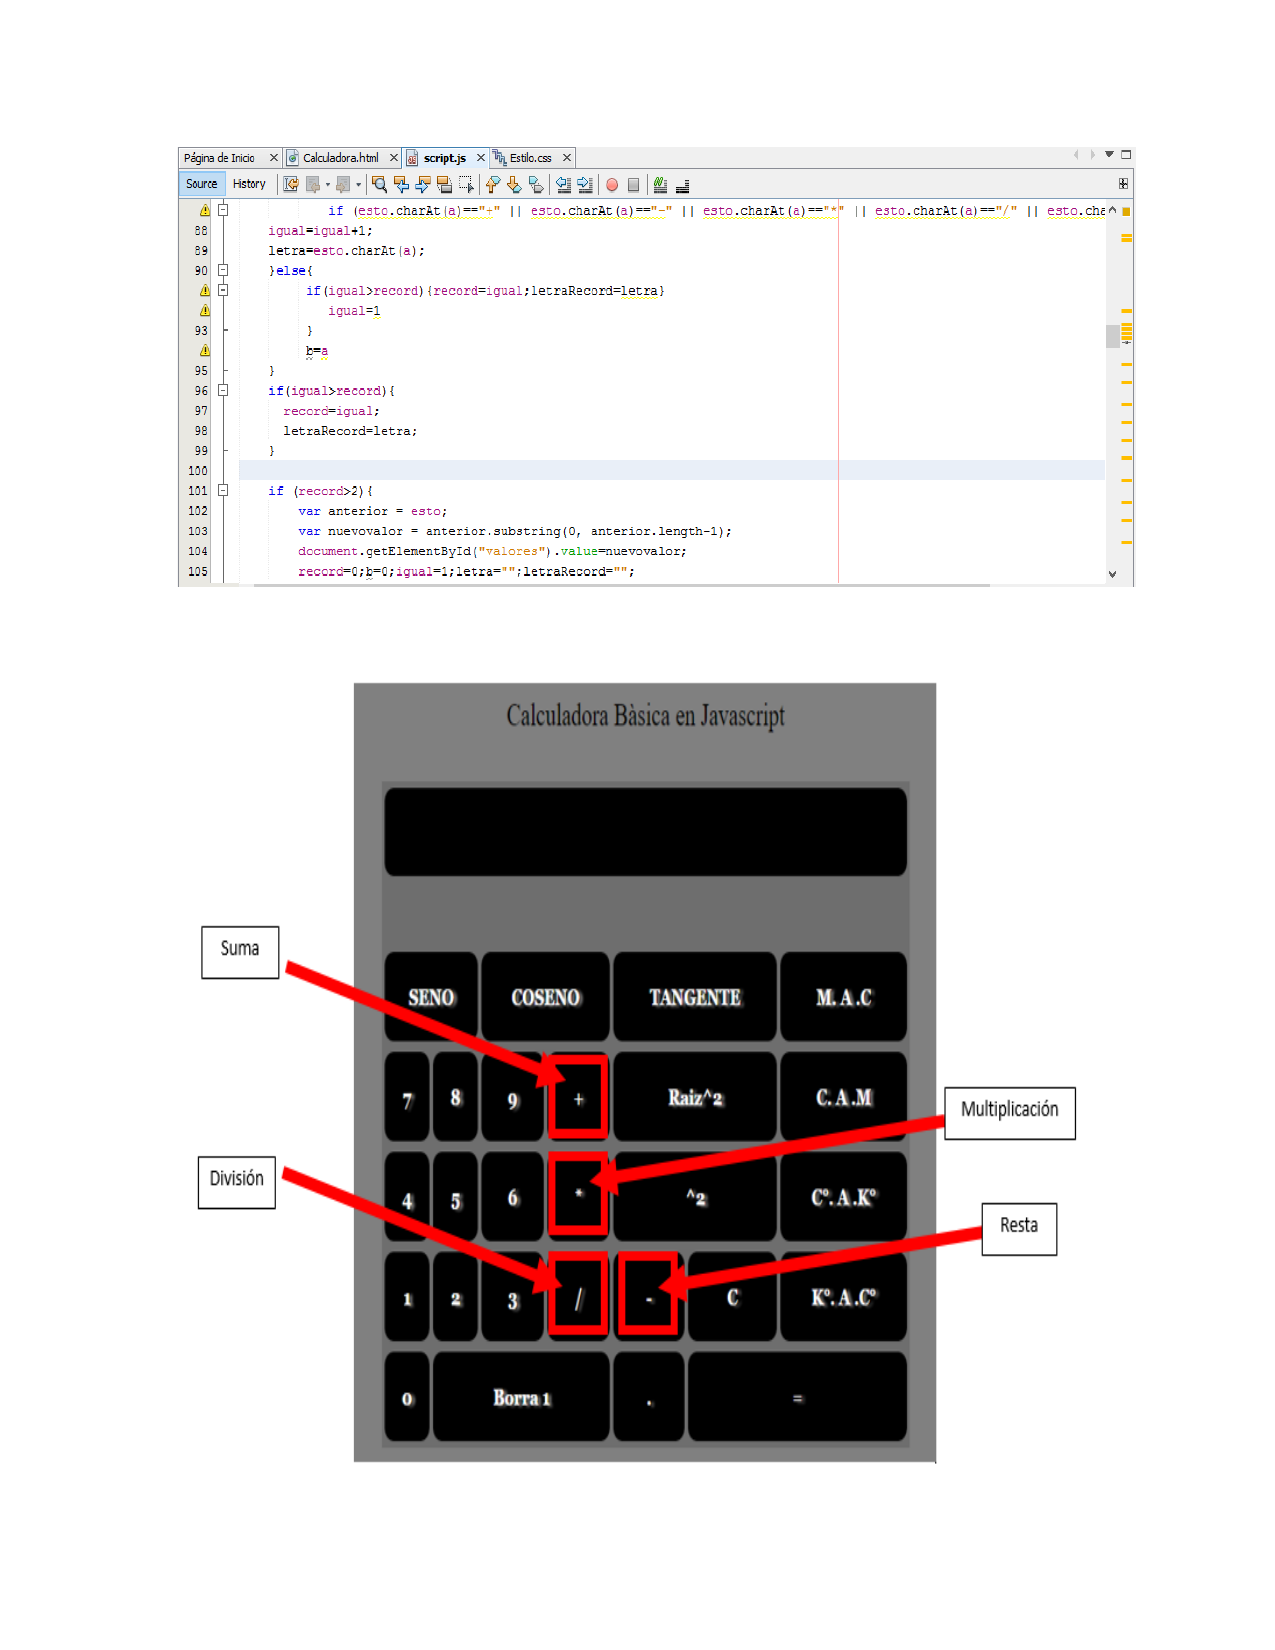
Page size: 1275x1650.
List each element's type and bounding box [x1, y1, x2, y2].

picture [177, 147, 1136, 587]
picture [185, 611, 1090, 1482]
